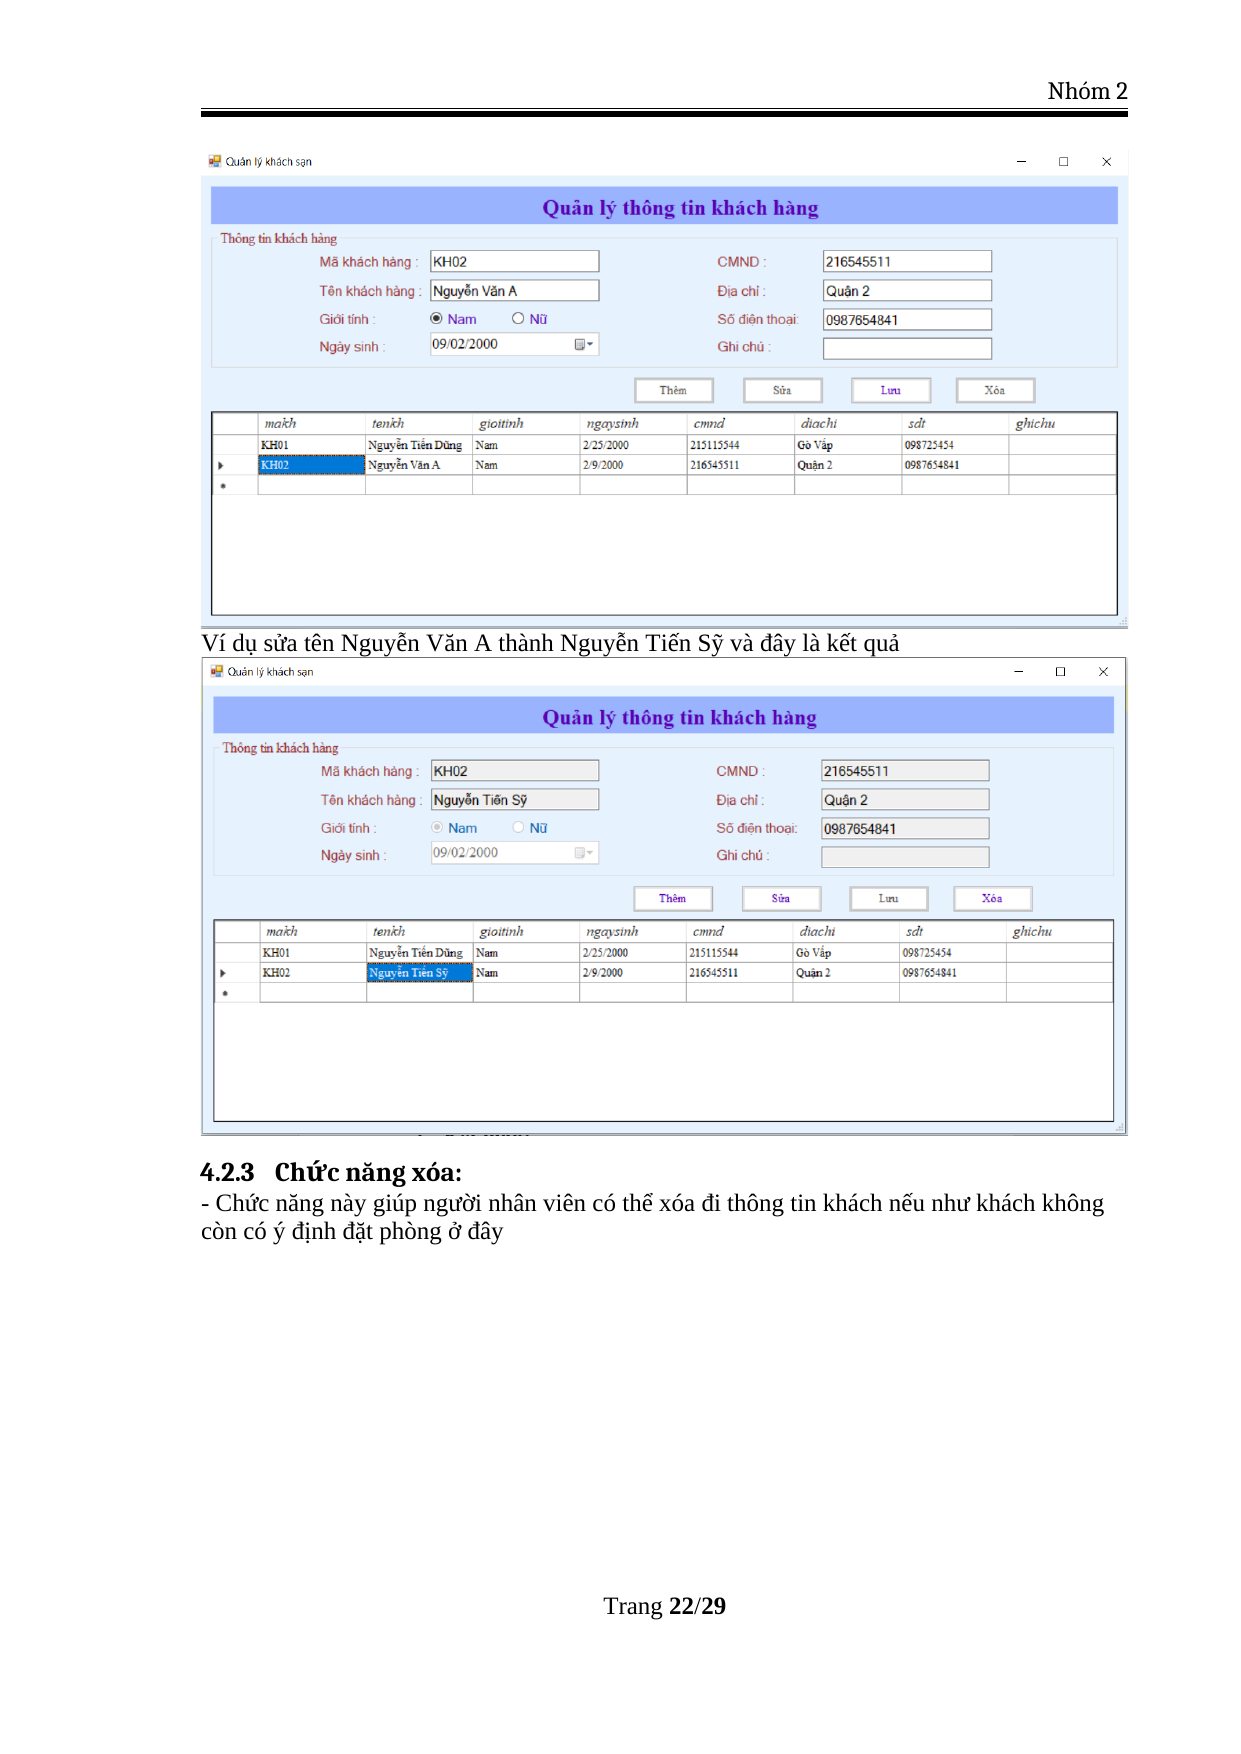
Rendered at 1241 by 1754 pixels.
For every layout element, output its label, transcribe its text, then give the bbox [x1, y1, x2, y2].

picture [200, 657, 1129, 1136]
subtitle Chức năng xóa: [200, 1157, 1128, 1188]
text Ví dụ sửa tên Nguyễn Văn A thành Nguyễn Tiến Sỹ và đây là kết quả [201, 629, 1128, 657]
text - Chức năng này giúp người nhân viên có thể xóa đi thông tin khách nếu như khách không còn có ý định đặt phòng ở đây [201, 1188, 1128, 1245]
picture [200, 150, 1129, 629]
